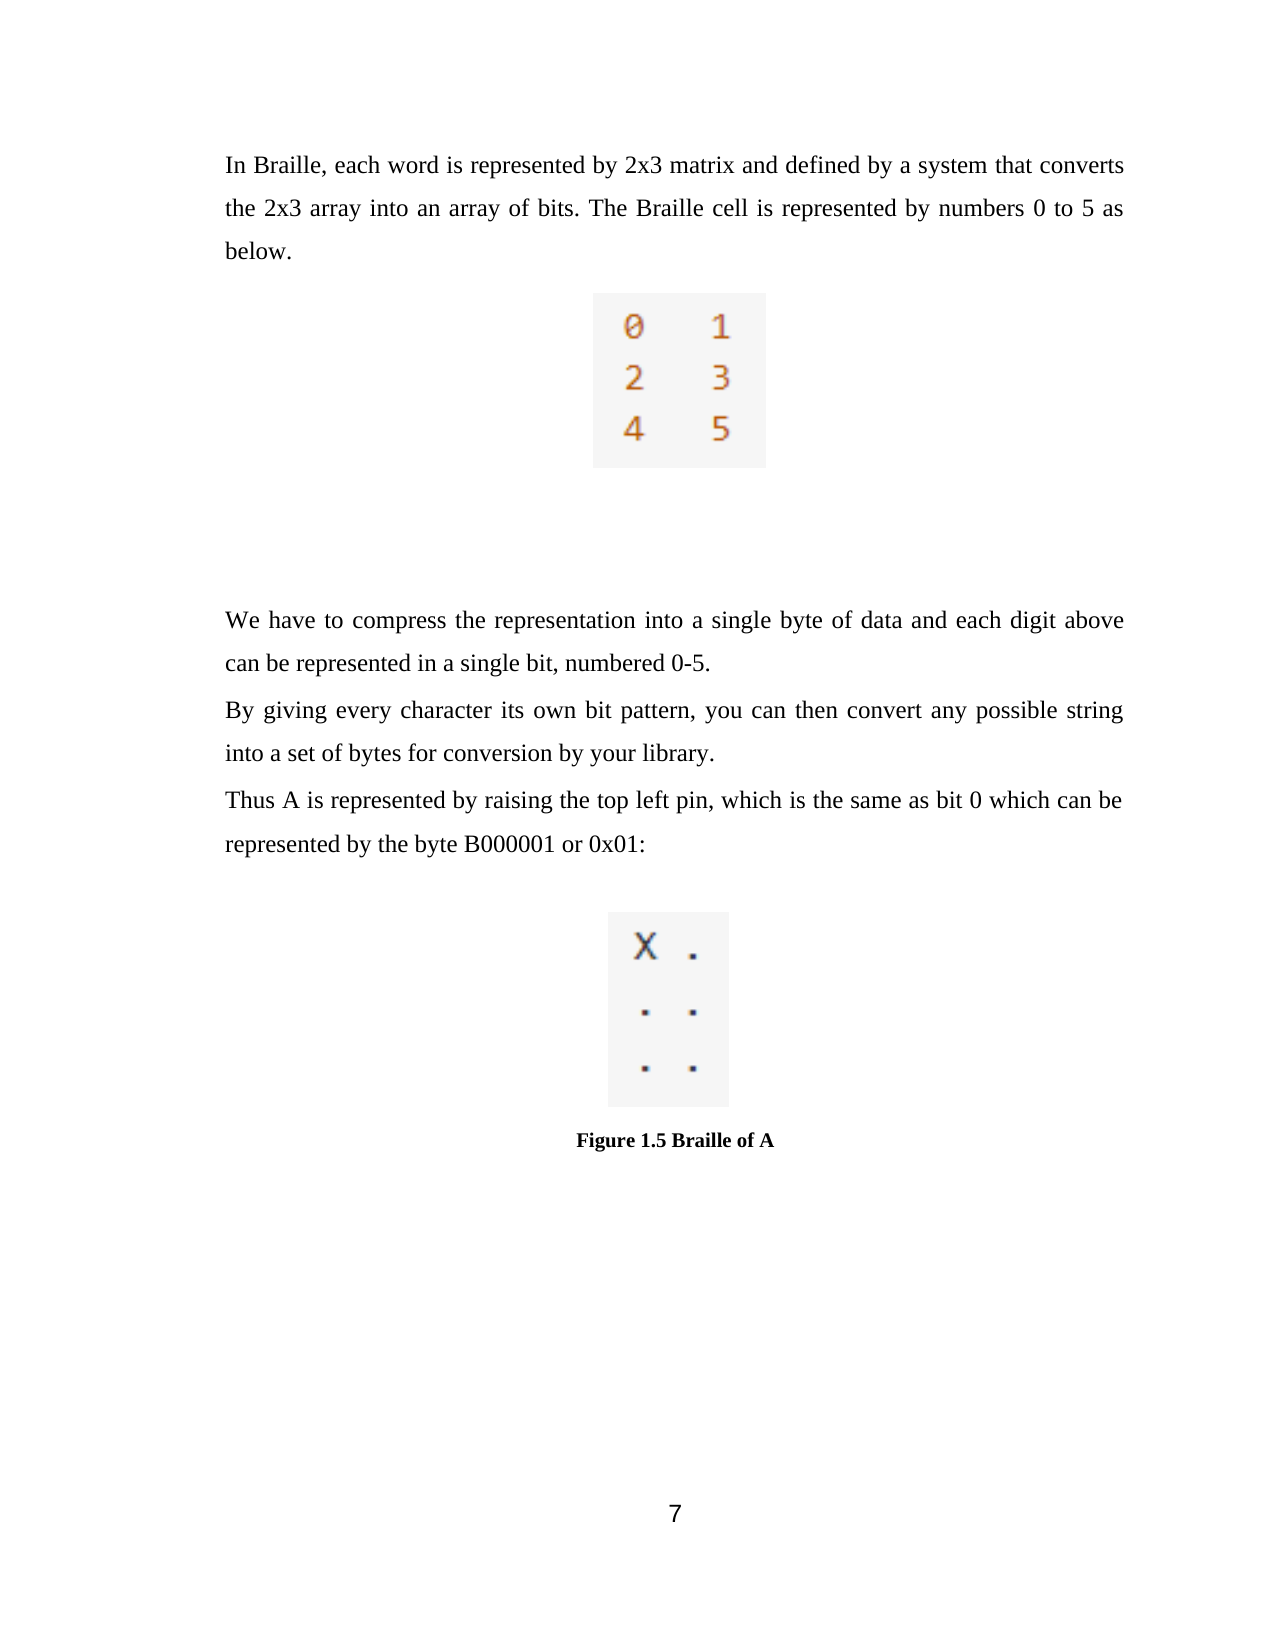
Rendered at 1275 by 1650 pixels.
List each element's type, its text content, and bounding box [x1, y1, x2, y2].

text In Braille, each word is represented by 2x3 matrix and defined by a system that converts the 2x3 array into an array of bits. The Braille cell is represented by numbers 0 to 5 as below. [225, 150, 1125, 265]
picture [593, 293, 766, 468]
text By giving every character its own bit pattern, you can then convert any possible string into a set of bytes for conversion by your library. [225, 695, 1125, 767]
text Thus A is represented by raising the top left pin, which is the same as bit 0 which can be represented by the byte B000001 or 0x01: [225, 786, 1125, 857]
text We have to compress the representation into a single byte of data and each digit above can be represented in a single bit, numbered 0-5. [225, 605, 1125, 677]
picture [608, 912, 729, 1107]
